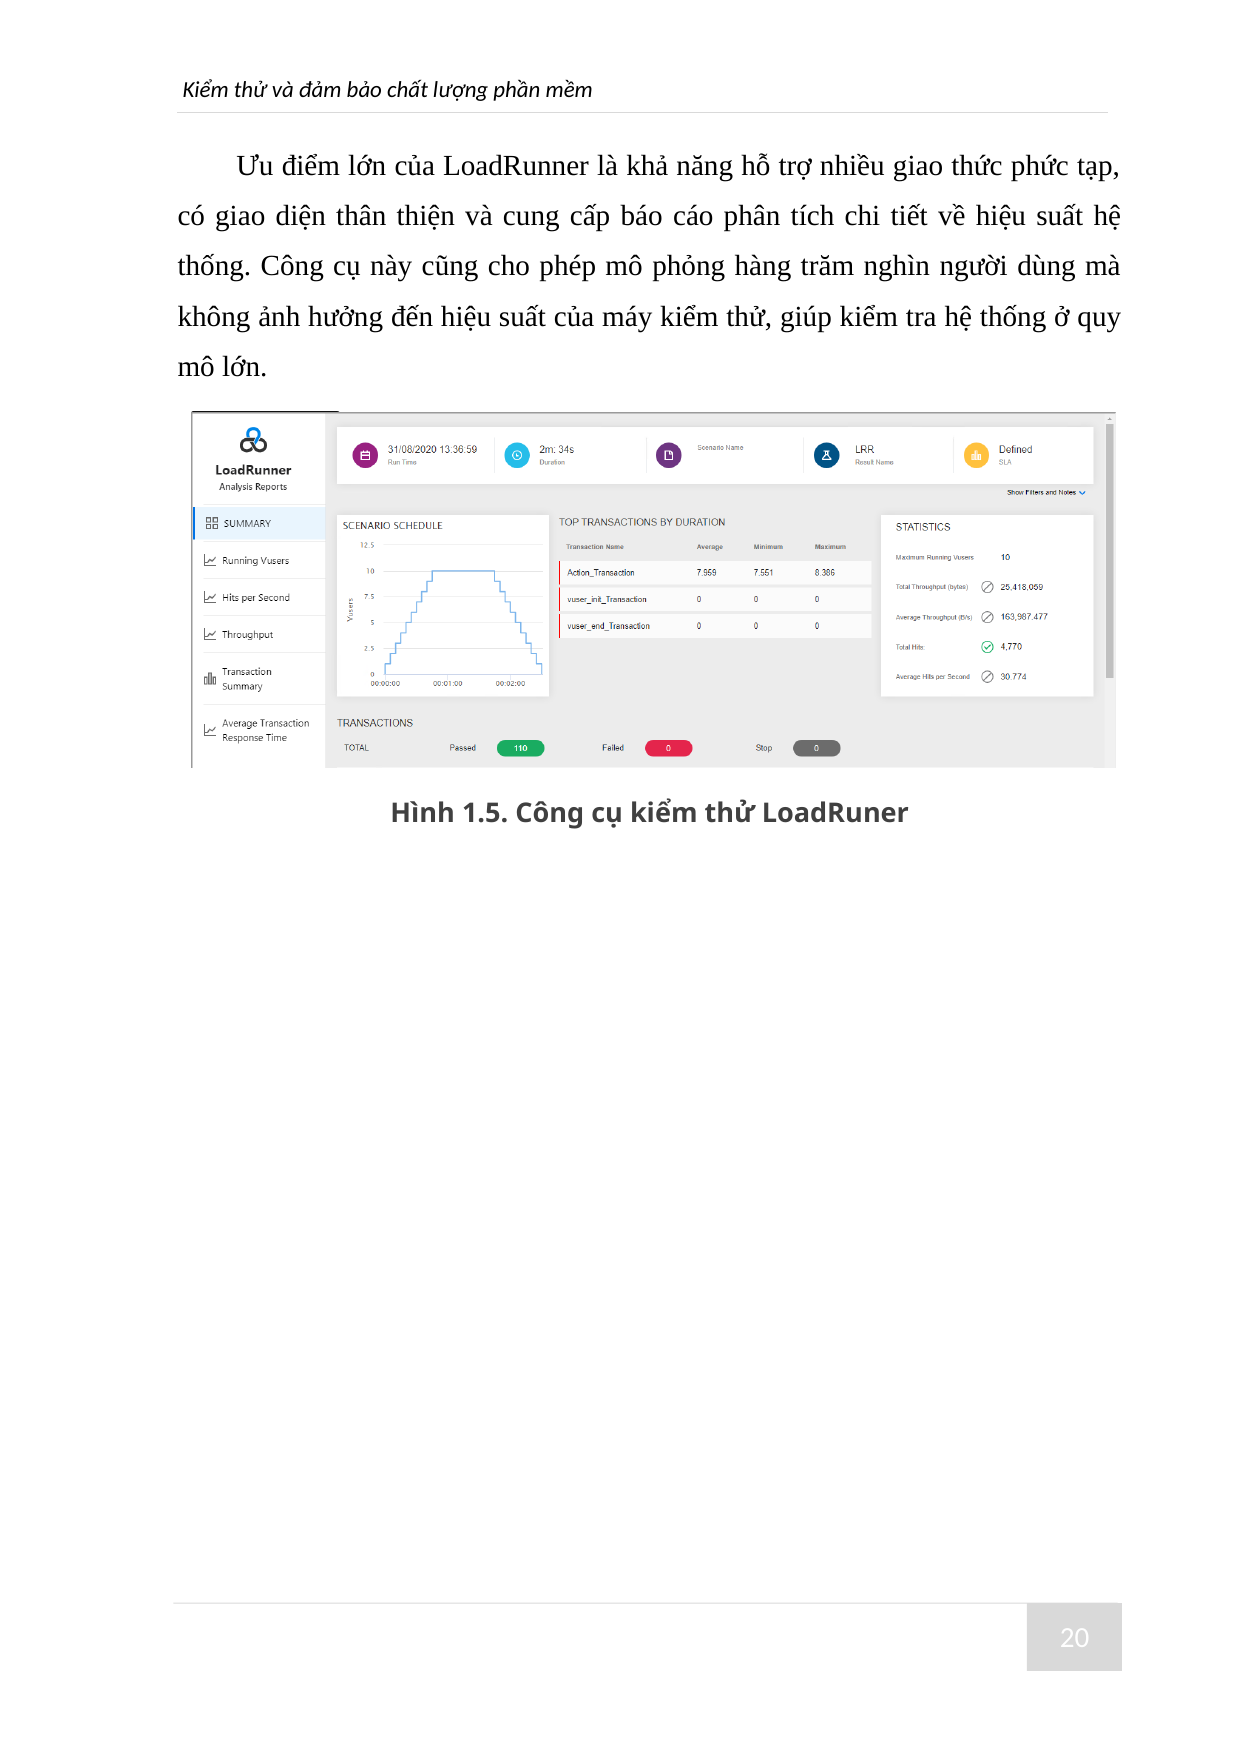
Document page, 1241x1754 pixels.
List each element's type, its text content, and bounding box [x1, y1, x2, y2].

text Ưu điểm lớn của LoadRunner là khả năng hỗ trợ nhiều giao thức phức tạp, có giao diện thân thiện và cung cấp báo cáo phân tích chi tiết về hiệu suất hệ thống. Công cụ này cũng cho phép mô phỏng hàng trăm nghìn người dùng mà không ảnh hưởng đến hiệu suất của máy kiểm thử, giúp kiểm tra hệ thống ở quy mô lớn. [177, 148, 1122, 382]
text Hình 1.5. Công cụ kiểm thử LoadRuner [177, 794, 1122, 831]
picture [177, 411, 1123, 768]
